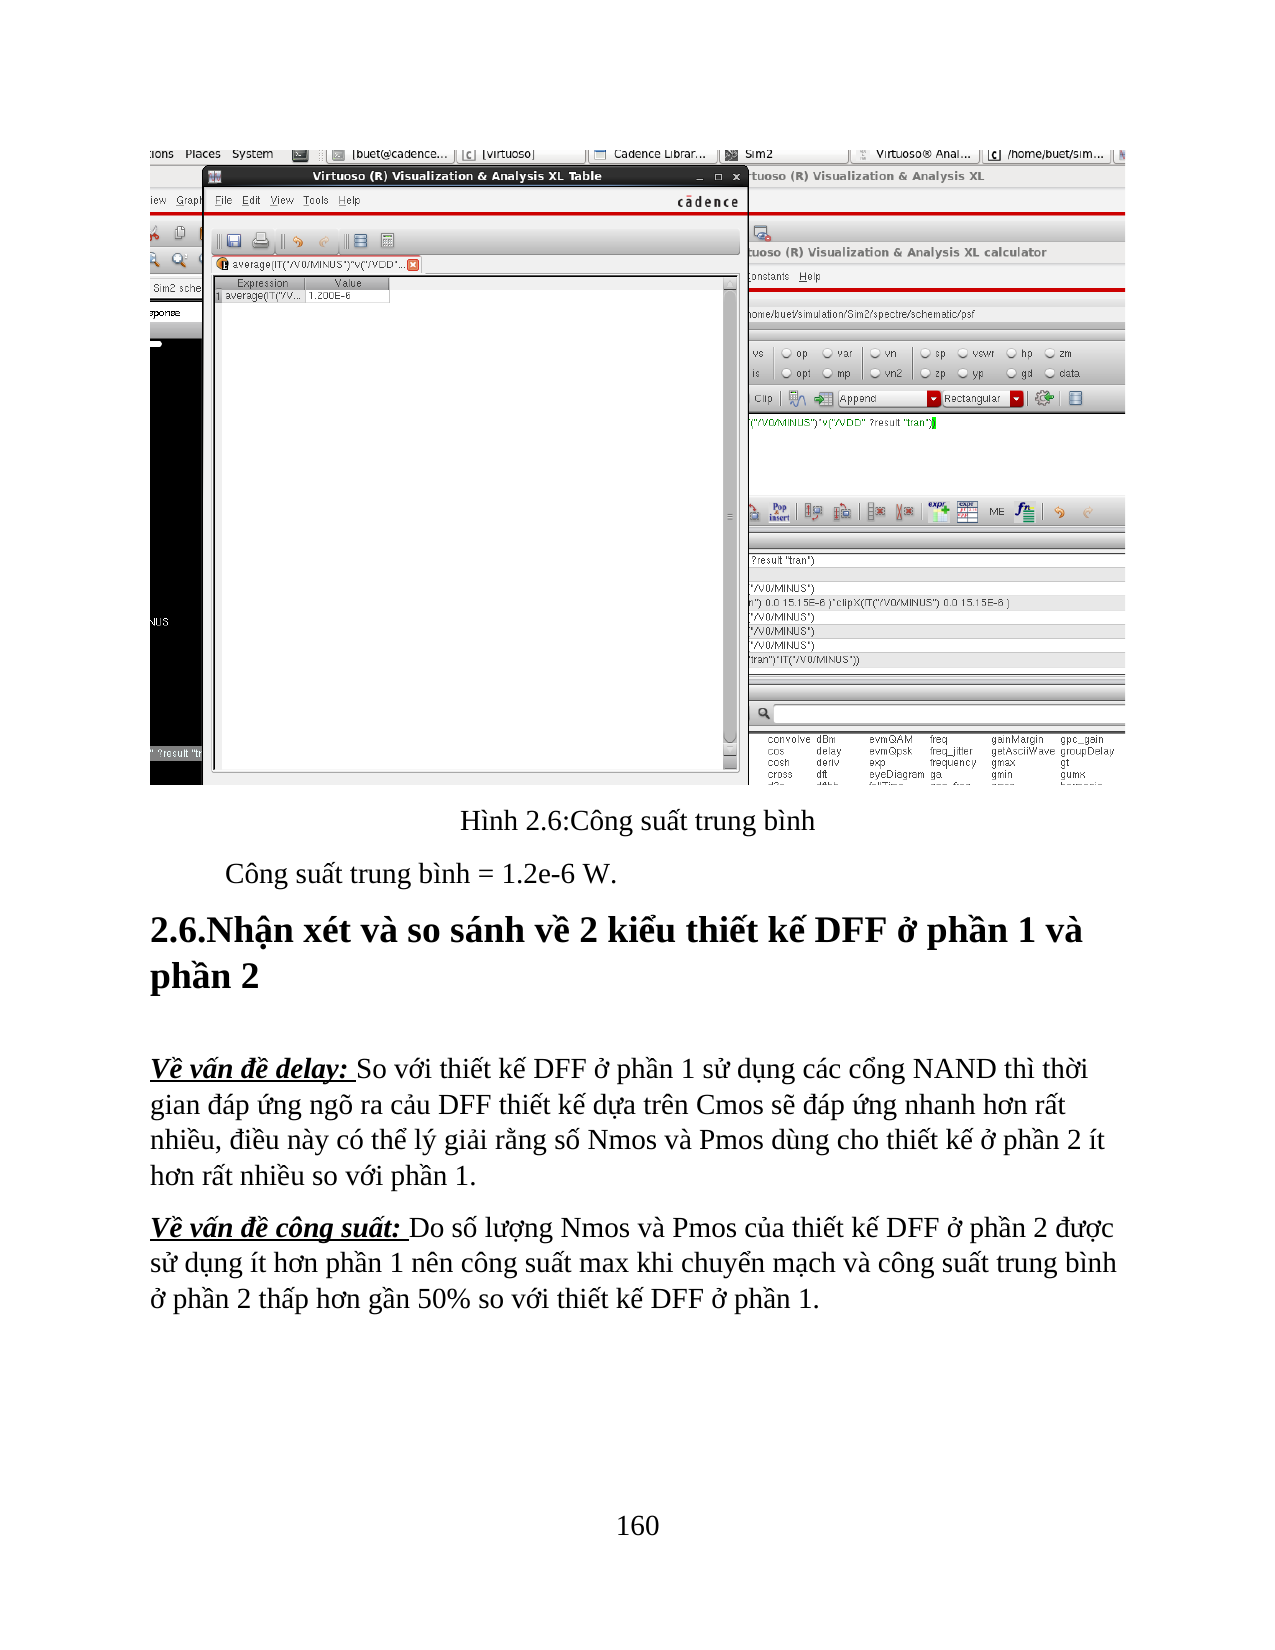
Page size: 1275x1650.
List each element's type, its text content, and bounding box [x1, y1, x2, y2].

text Hình 2.6:Công suất trung bình [150, 803, 1125, 837]
subtitle 2.6.Nhận xét và so sánh về 2 kiểu thiết kế DFF ở phần 1 và phần 2 [150, 908, 1125, 997]
picture [150, 150, 1125, 785]
text Công suất trung bình = 1.2e-6 W. [150, 856, 1125, 889]
text Về vấn đề delay: So với thiết kế DFF ở phần 1 sử dụng các cổng NAND thì thời gian đáp ứng ngõ ra cảu DFF thiết kế dựa trên Cmos sẽ đáp ứng nhanh hơn rất nhiều, điều này có thể lý giải rằng số Nmos và Pmos dùng cho thiết kế ở phần 2 ít hơn rất nhiều so với phần 1. [150, 1051, 1125, 1191]
text Về vấn đề công suất: Do số lượng Nmos và Pmos của thiết kế DFF ở phần 2 được sử dụng ít hơn phần 1 nên công suất max khi chuyển mạch và công suất trung bình ở phần 2 thấp hơn gần 50% so với thiết kế DFF ở phần 1. [150, 1210, 1125, 1315]
